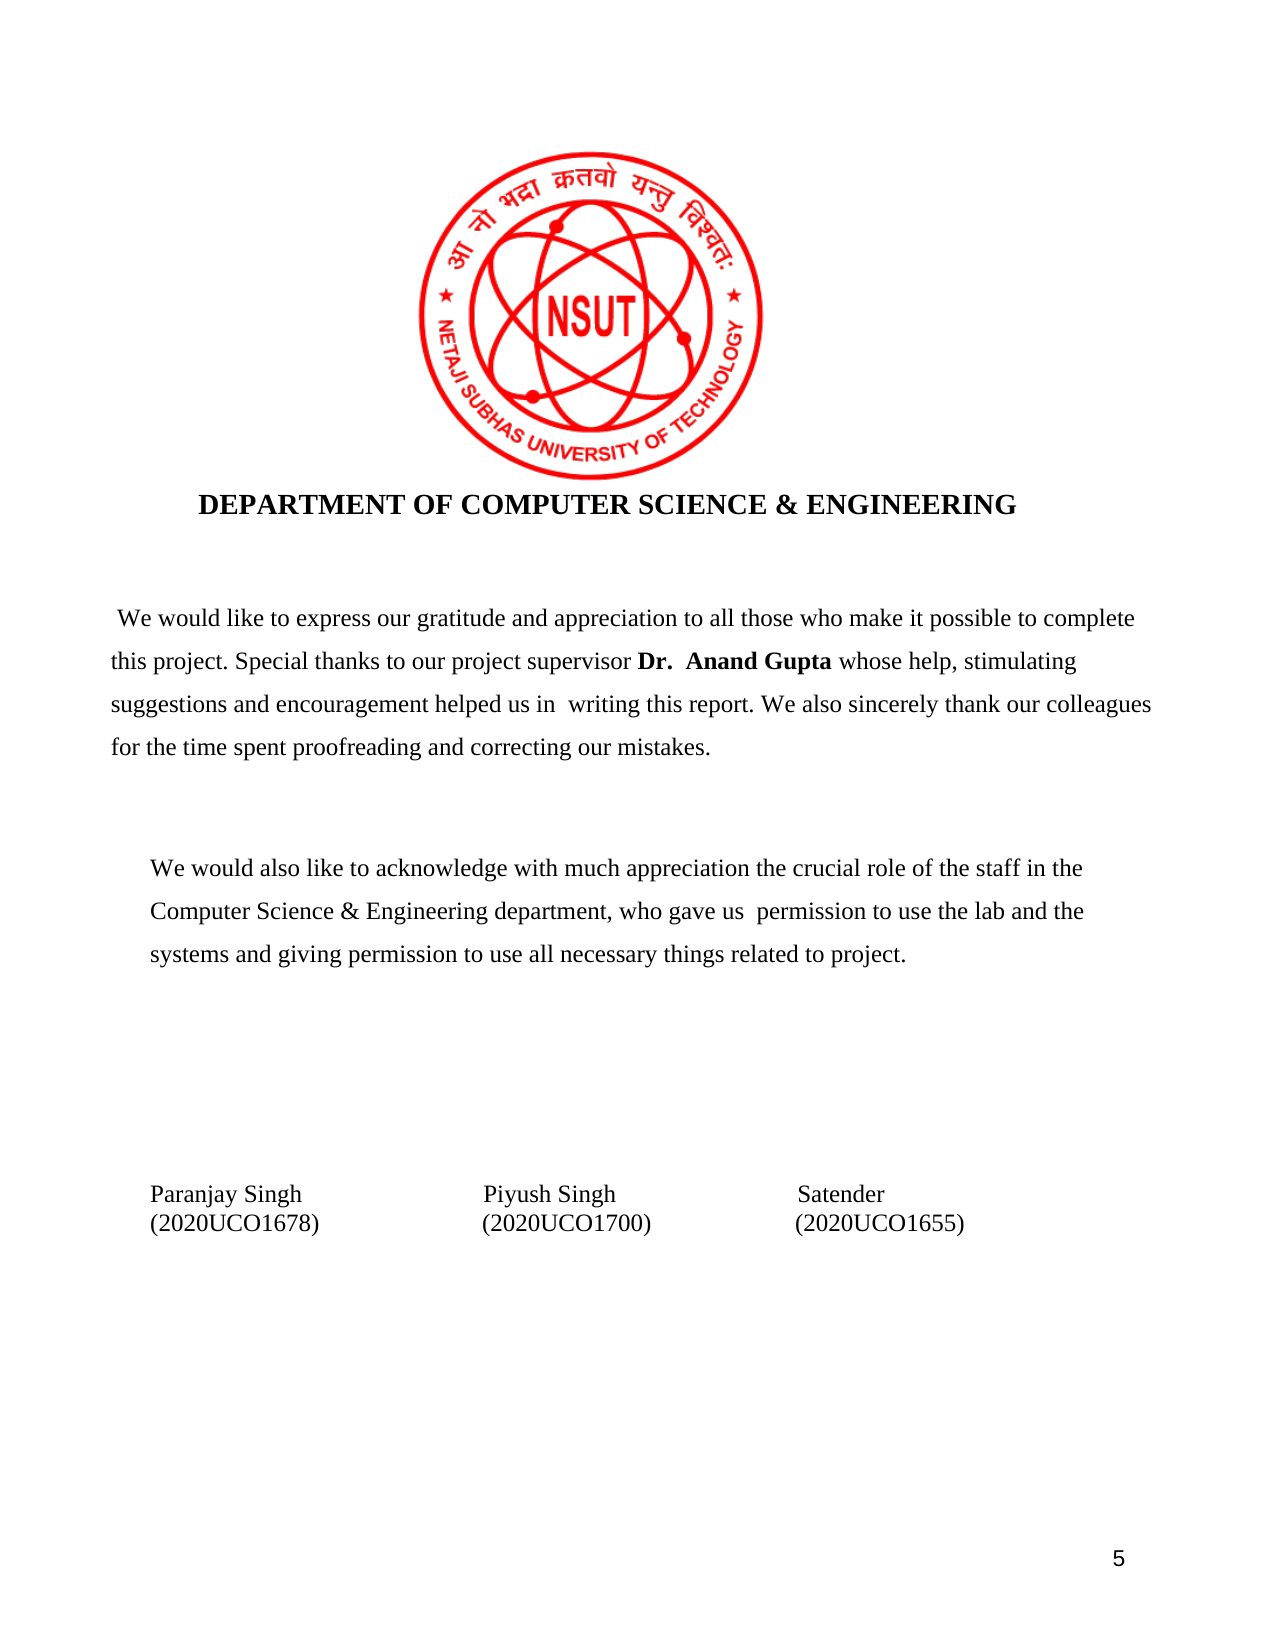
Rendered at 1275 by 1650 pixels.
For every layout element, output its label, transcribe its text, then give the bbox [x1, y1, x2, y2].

text We would like to express our gratitude and appreciation to all those who make it possible to complete this project. Special thanks to our project supervisor Dr. Anand Gupta whose help, stimulating suggestions and encouragement helped us in writing this report. We also sincerely thank our colleagues for the time spent proofreading and correcting our mistakes. [111, 603, 1161, 761]
text We would also like to acknowledge with much appreciation the crucial role of the staff in the Computer Science & Engineering department, who gave us permission to use the lab and the systems and giving permission to use all necessary things related to project. [150, 853, 1155, 968]
text (2020UCO1678) (2020UCO1700) (2020UCO1655) [150, 1208, 1155, 1237]
text Paranjay Singh Piyush Singh Satender [150, 1179, 1155, 1208]
picture [416, 150, 766, 483]
text DEPARTMENT OF COMPUTER SCIENCE & ENGINEERING [111, 487, 1161, 521]
